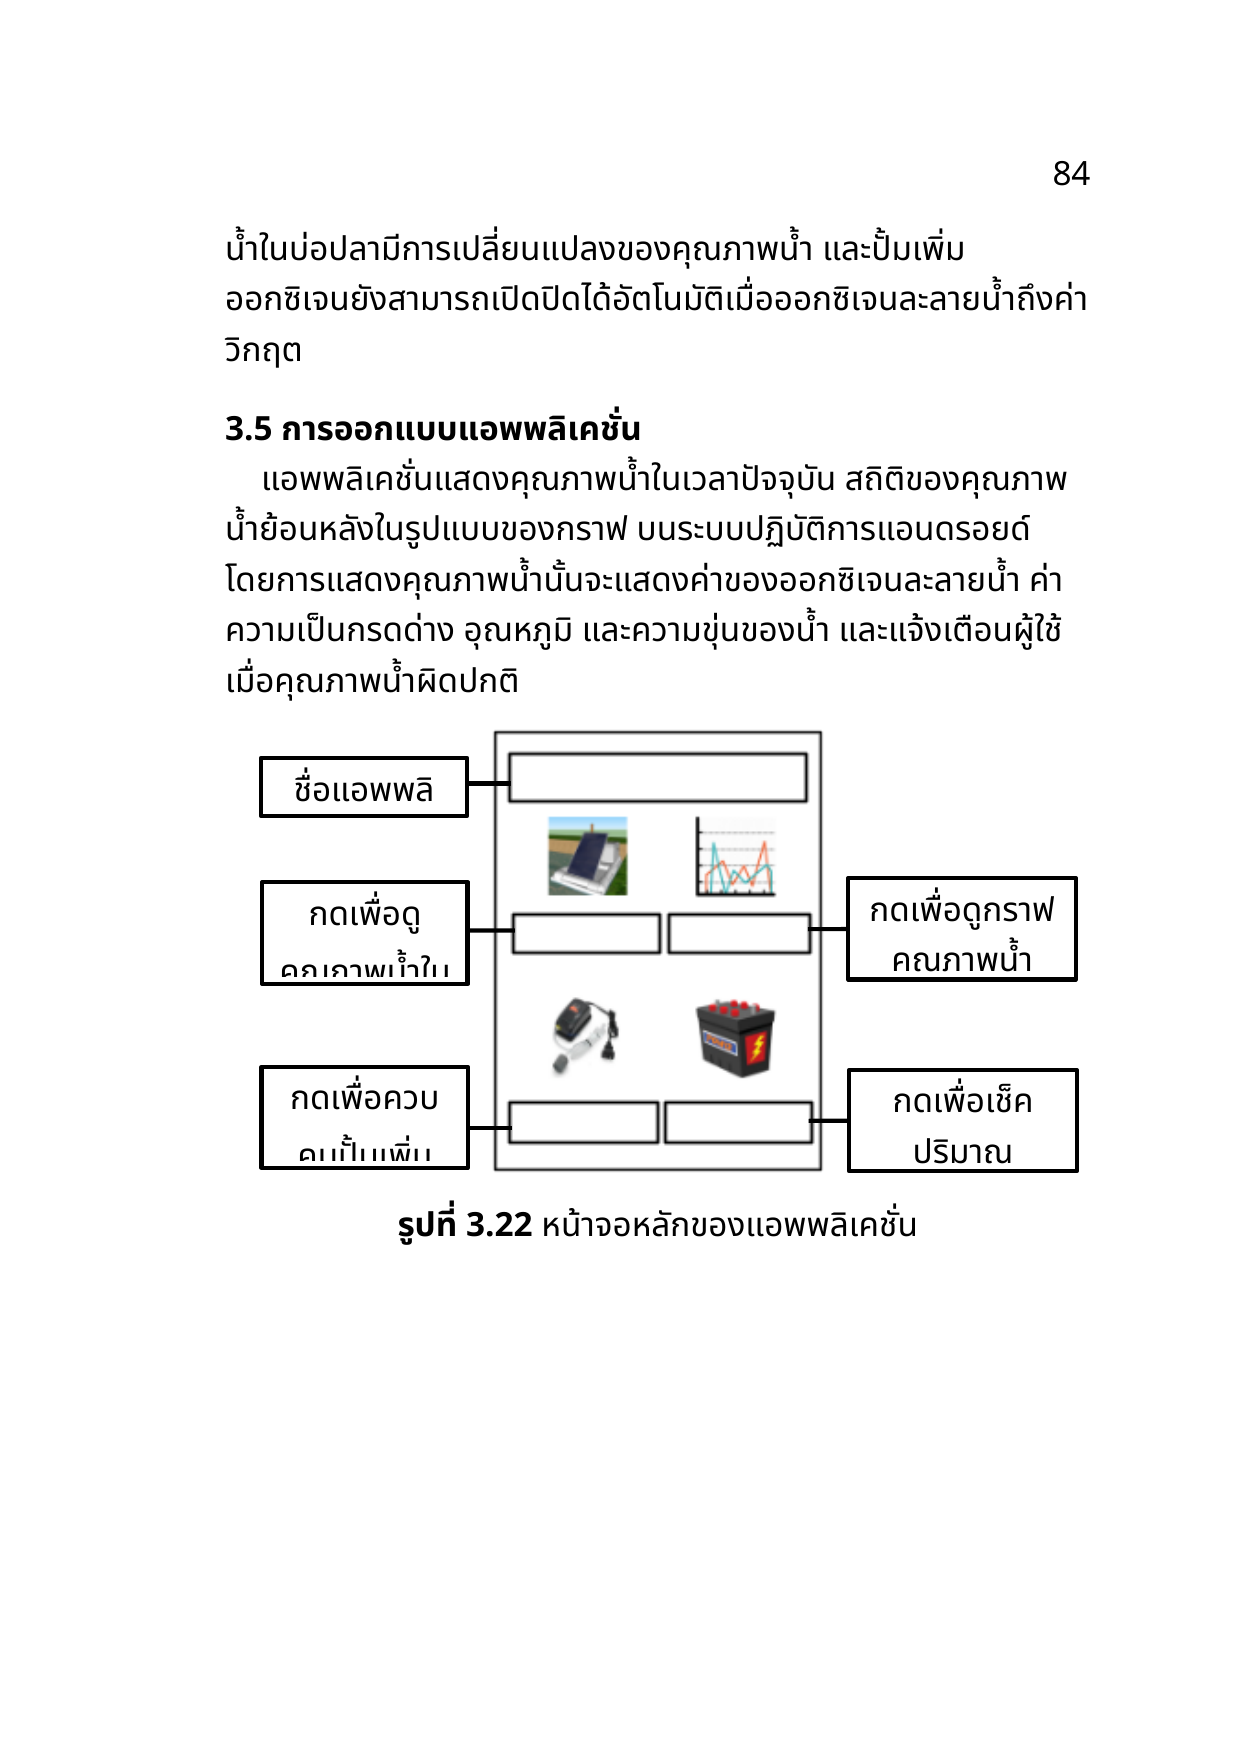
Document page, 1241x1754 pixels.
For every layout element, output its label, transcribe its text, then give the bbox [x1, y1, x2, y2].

text 3.5 การออกแบบแอพพลิเคชั่น [225, 404, 1090, 455]
text รูปที่ 3.22 หน้าจอหลักของแอพพลิเคชั่น [225, 1200, 1090, 1251]
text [225, 225, 1090, 376]
text แอพพลิเคชั่นแสดงคุณภาพน้ำในเวลาปัจจุบัน สถิติของคุณภาพน้ำย้อนหลังในรูปแบบของกราฟ บนระบบปฏิบัติการแอนดรอยด์ โดยการแสดงคุณภาพน้ำนั้นจะแสดงค่าของออกซิเจนละลายน้ำ ค่าความเป็นกรดด่าง อุณหภูมิ และความขุ่นของน้ำ และแจ้งเตือนผู้ใช้เมื่อคุณภาพน้ำผิดปกติ [225, 455, 1090, 707]
